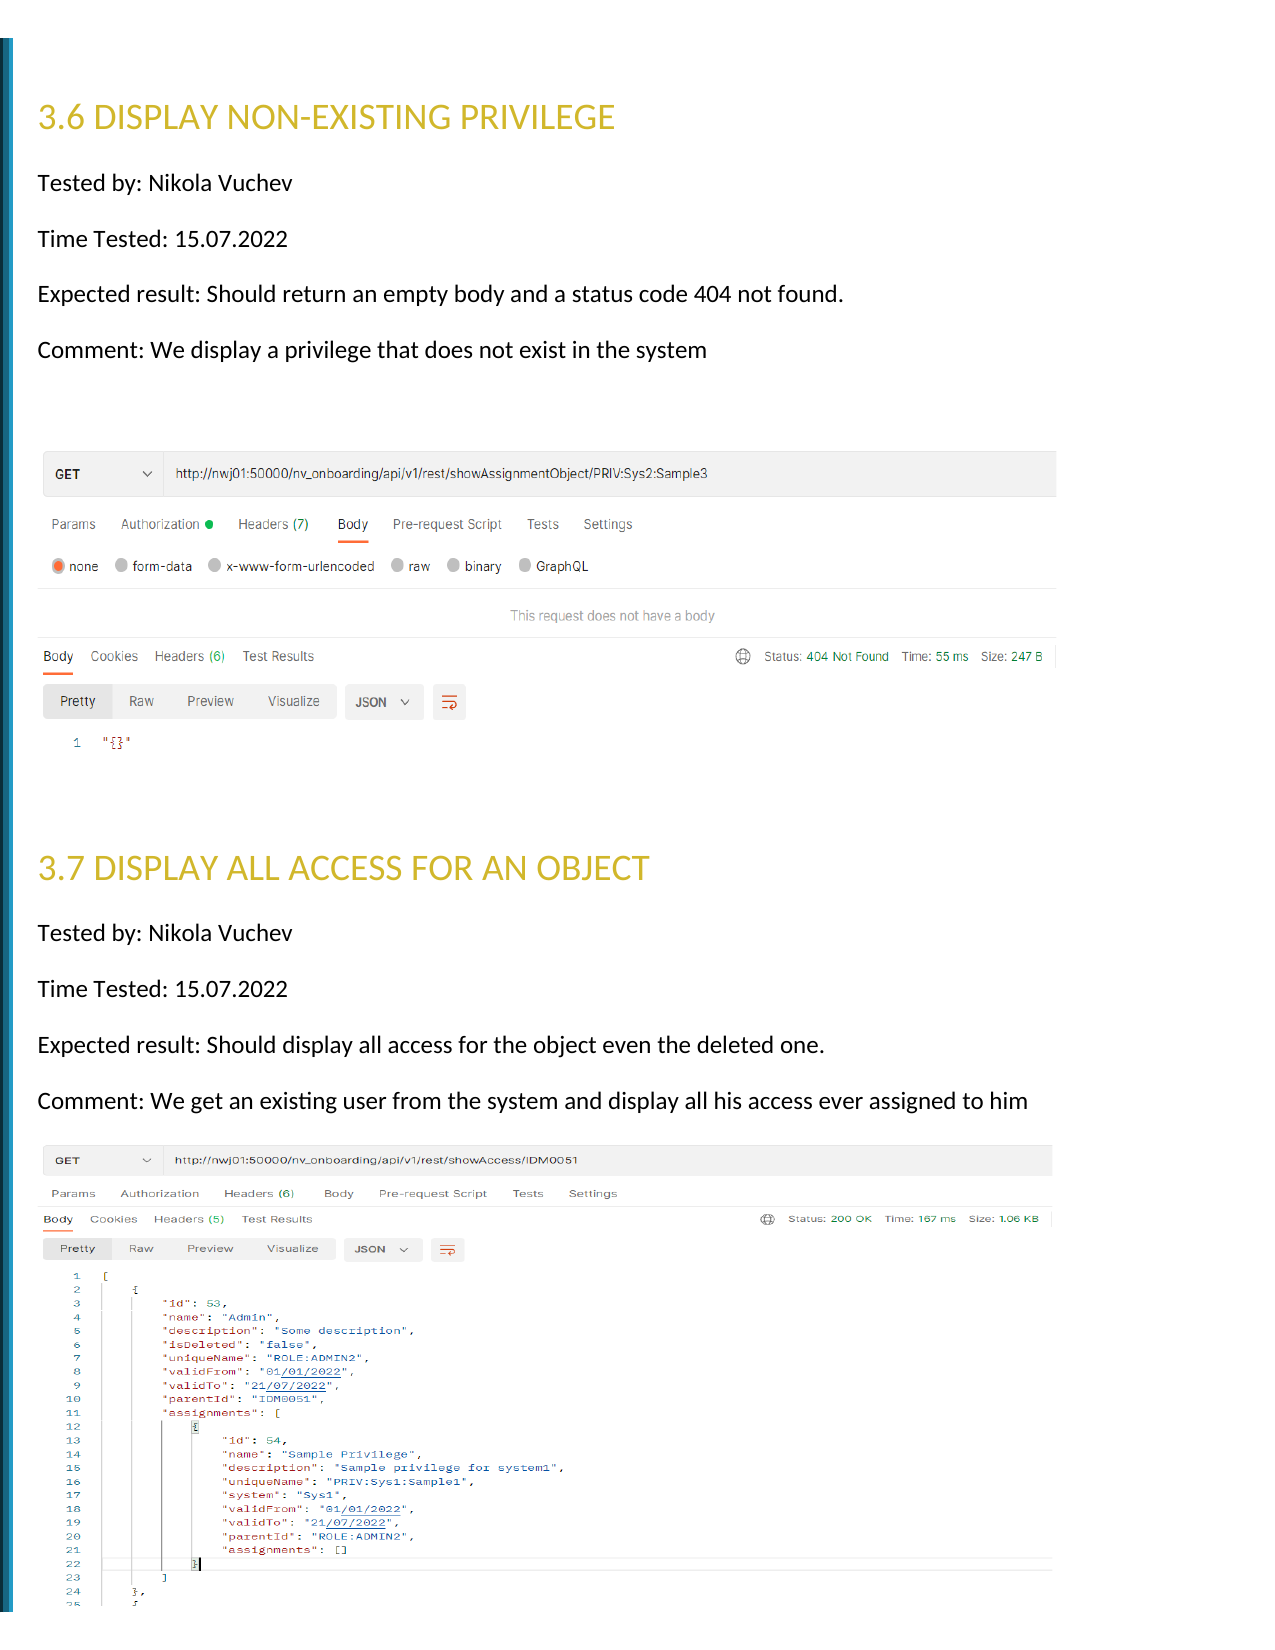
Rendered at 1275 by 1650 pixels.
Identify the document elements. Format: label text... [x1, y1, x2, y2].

text Time Tested: 15.07.2022 [37, 973, 1237, 1004]
text Expected result: Should return an empty body and a status code 404 not found. [37, 278, 1237, 309]
picture [37, 1141, 1053, 1610]
subtitle 3.7 Display All Access For An Object [37, 844, 1237, 890]
picture [37, 446, 1057, 763]
text Time Tested: 15.07.2022 [37, 223, 1237, 253]
subtitle 3.6 Display Non-Existing Privilege [37, 93, 1237, 139]
text Expected result: Should display all access for the object even the deleted one. [37, 1029, 1237, 1060]
text Comment: We display a privilege that does not exist in the system [37, 334, 1237, 365]
text Tested by: Nikola Vuchev [37, 167, 1237, 197]
text Tested by: Nikola Vuchev [37, 918, 1237, 948]
text Comment: We get an existing user from the system and display all his access ever assigned to him [37, 1085, 1237, 1116]
